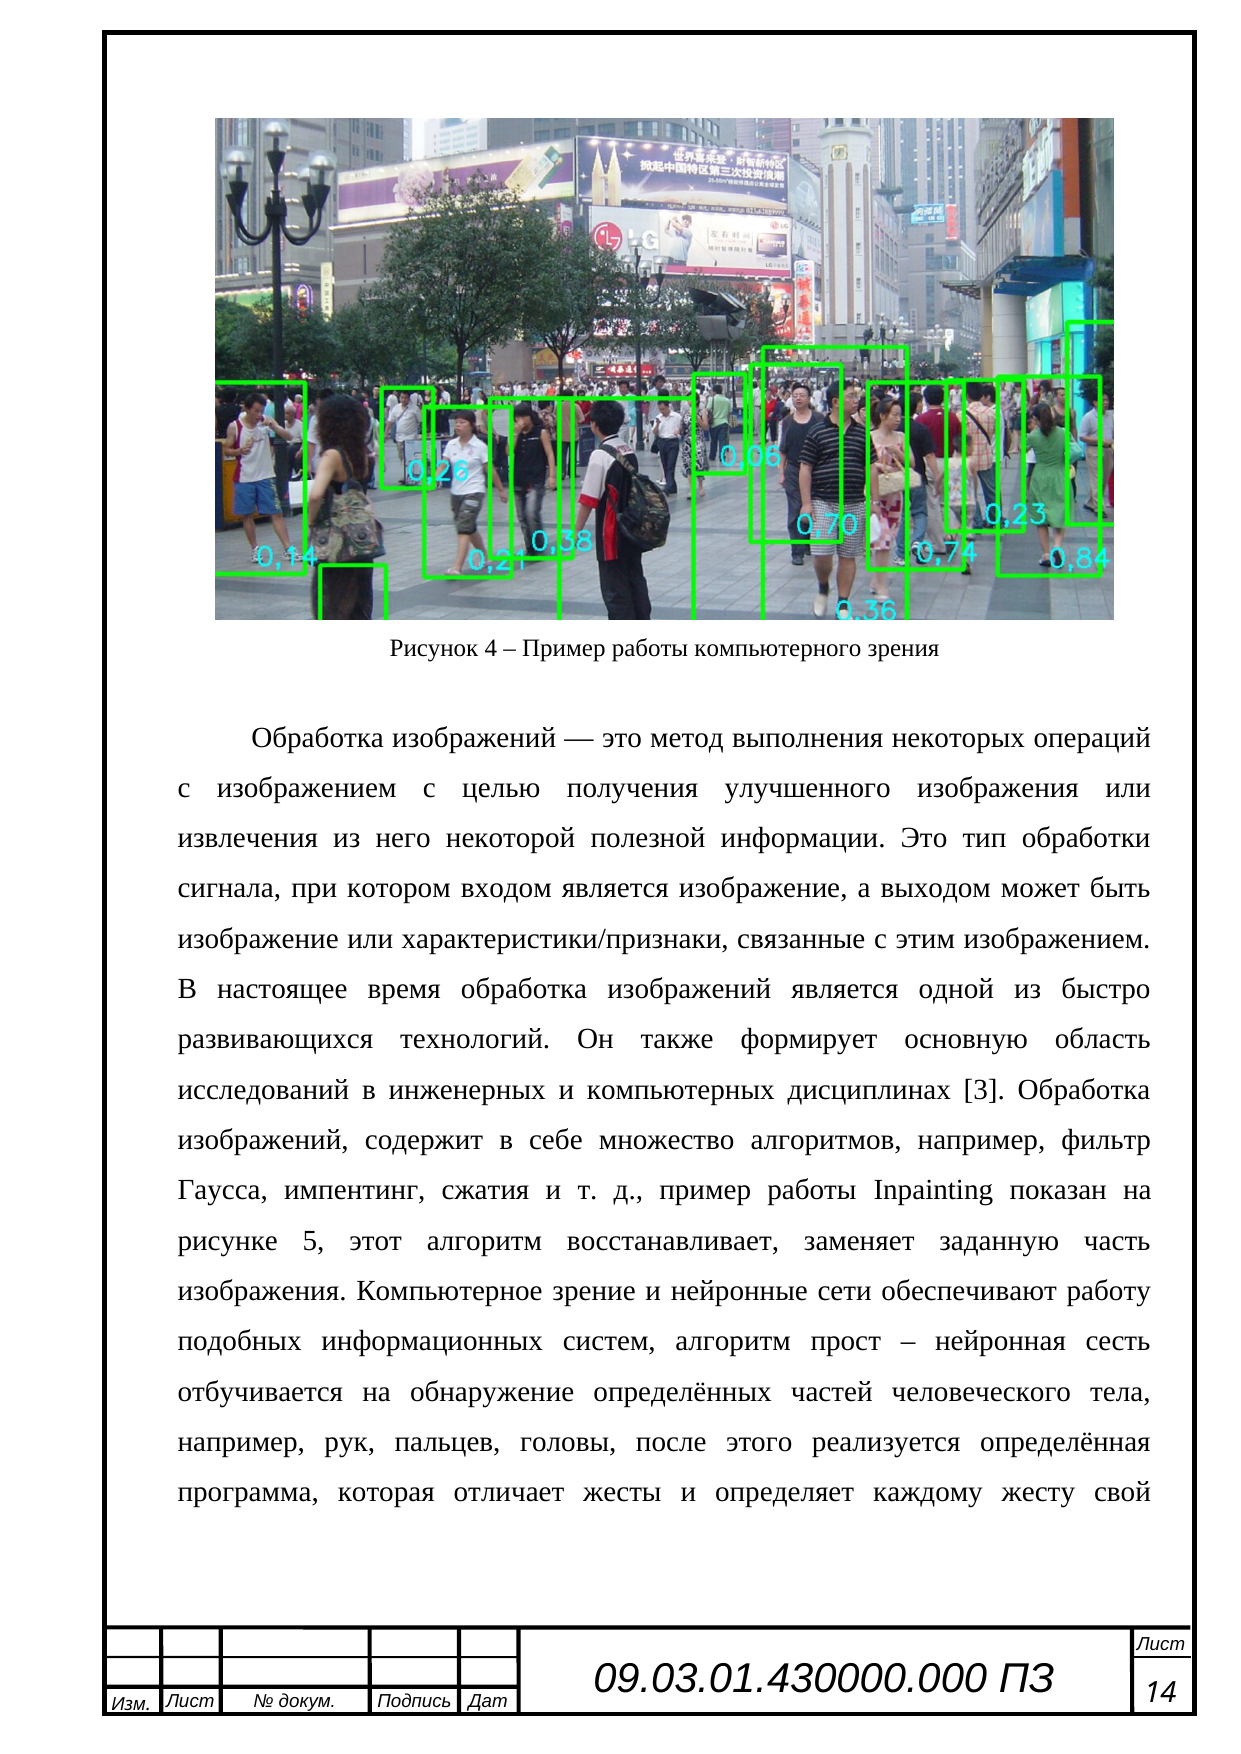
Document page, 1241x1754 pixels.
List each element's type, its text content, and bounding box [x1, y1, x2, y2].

picture [215, 118, 1114, 620]
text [177, 720, 1152, 1508]
text Рисунок 4 – Пример работы компьютерного зрения [177, 633, 1152, 662]
